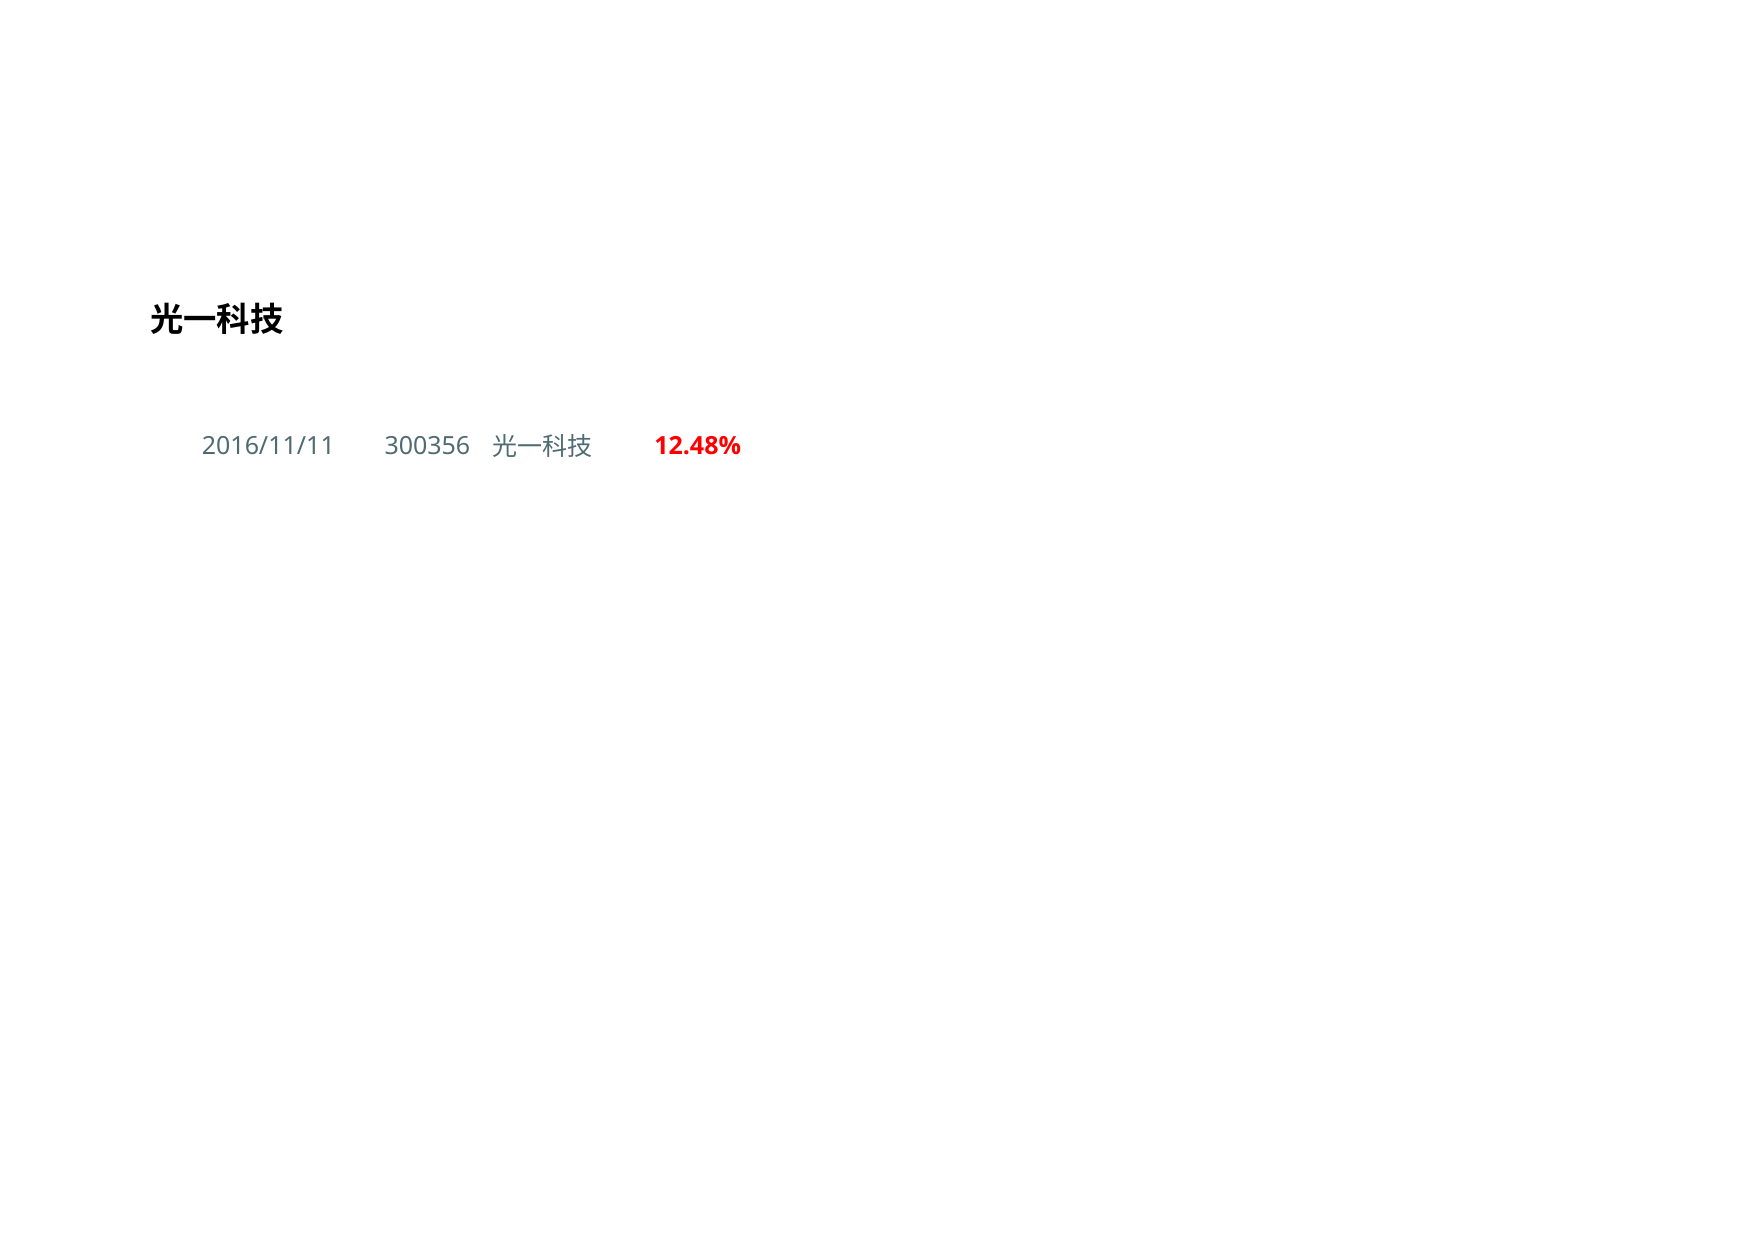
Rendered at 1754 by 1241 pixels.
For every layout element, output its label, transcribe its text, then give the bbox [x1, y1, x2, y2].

table_header 2016/11/11 [150, 423, 346, 467]
table_header 12.48% [617, 423, 752, 467]
subtitle 光一科技 [150, 273, 1604, 361]
table_header 300356 [346, 423, 481, 467]
table_header 光一科技 [481, 423, 617, 467]
